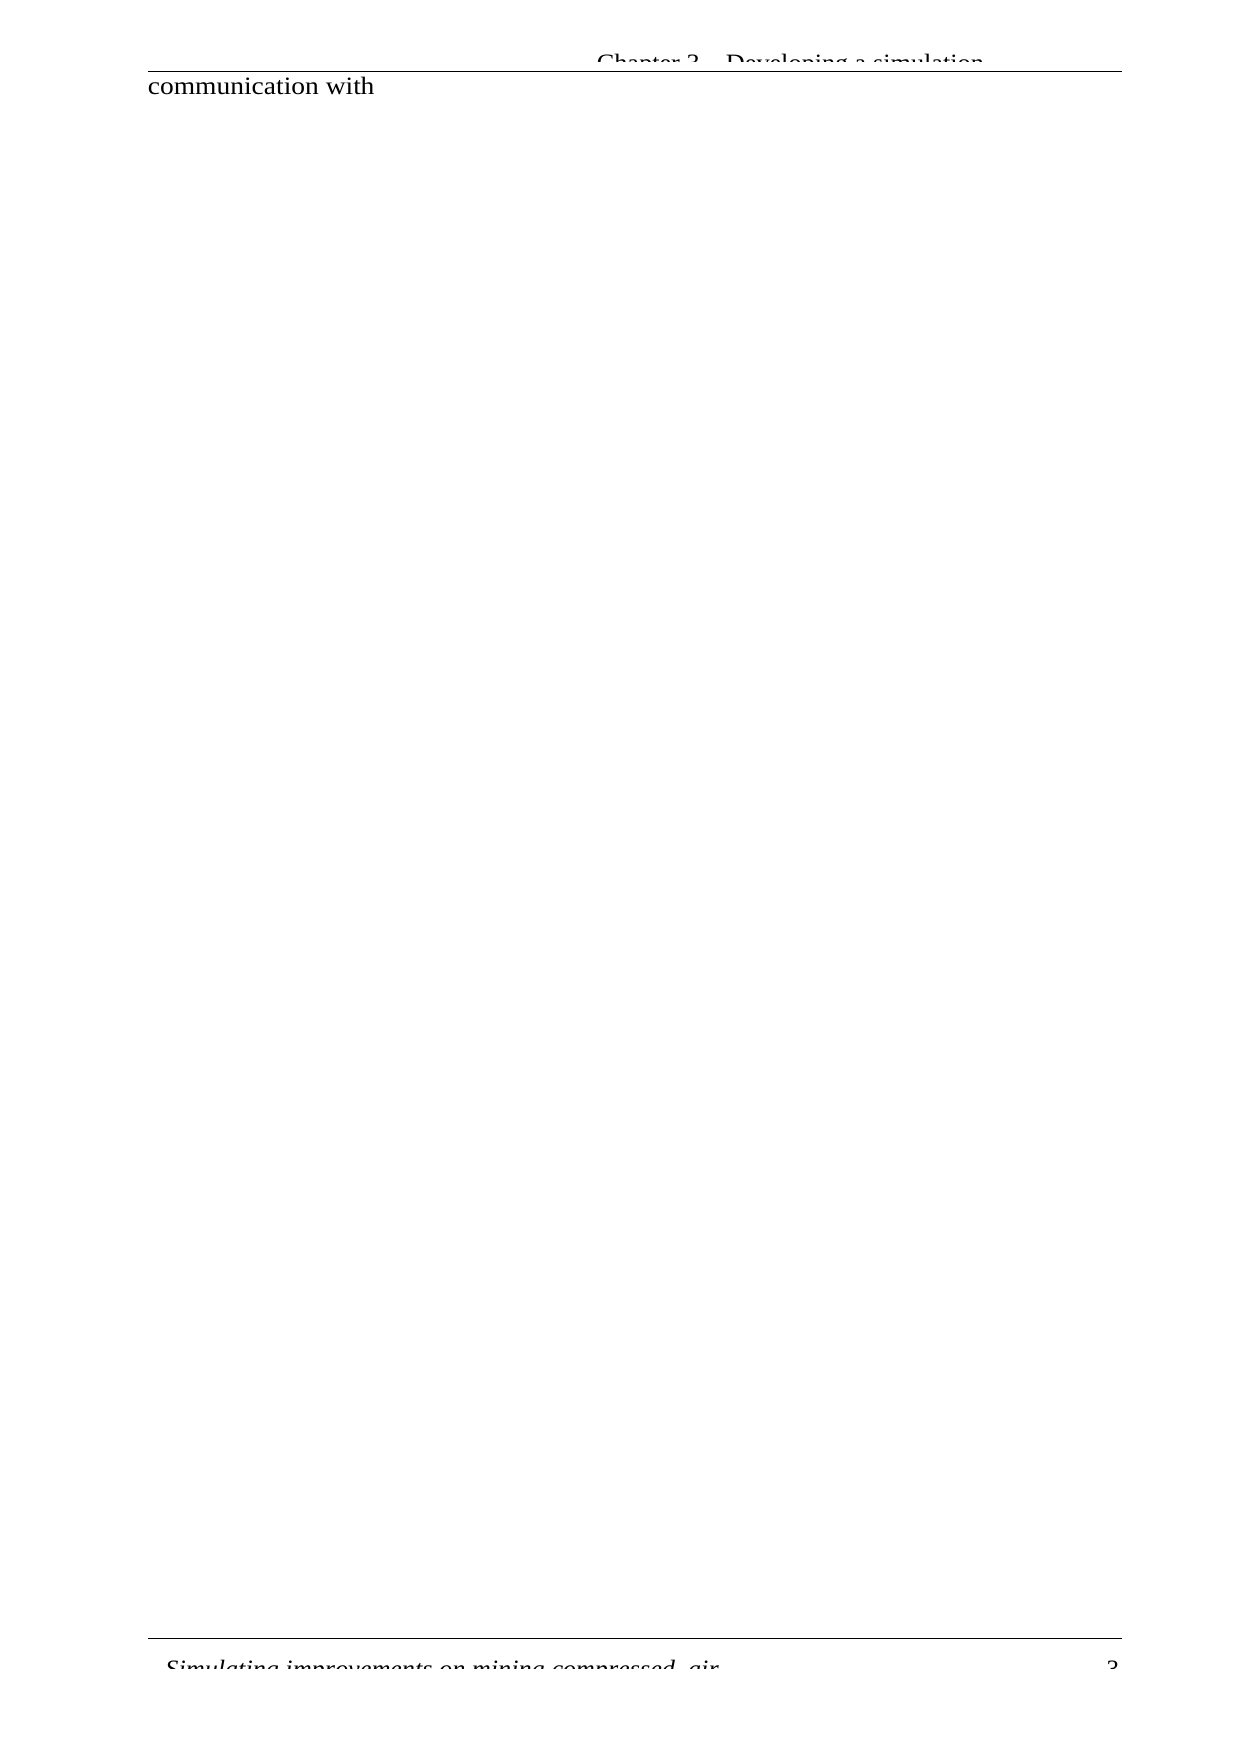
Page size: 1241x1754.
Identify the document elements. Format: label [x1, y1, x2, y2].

text [148, 71, 1122, 99]
